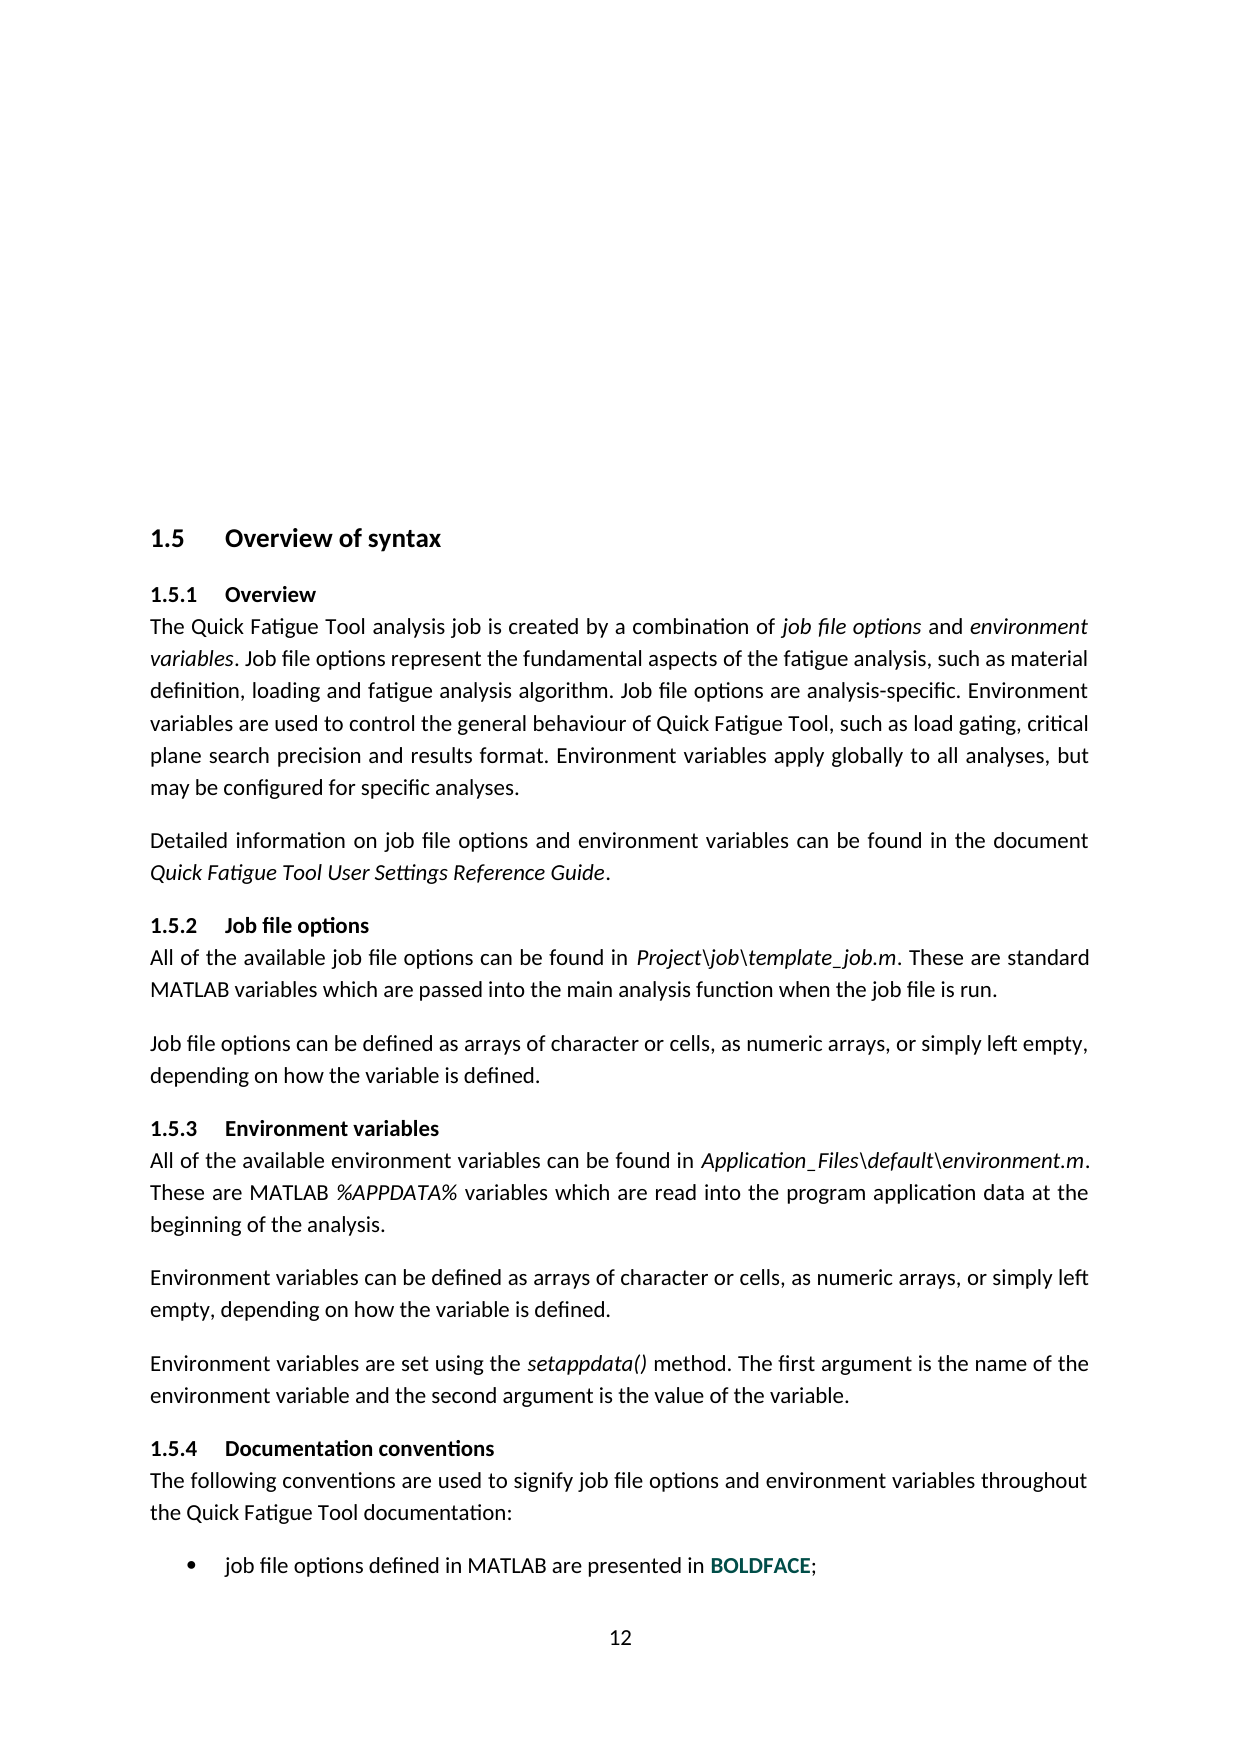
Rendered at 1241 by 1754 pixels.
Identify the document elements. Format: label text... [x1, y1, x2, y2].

text The following conventions are used to signify job file options and environment variables throughout the Quick Fatigue Tool documentation: [150, 1466, 1090, 1526]
list job file options defined in MATLAB are presented in BOLDFACE; [187, 1551, 1090, 1579]
subtitle 1.5 Overview of syntax [150, 521, 1090, 554]
text Environment variables are set using the setappdata() method. The first argument is the name of the environment variable and the second argument is the value of the variable. [150, 1349, 1090, 1409]
text All of the available job file options can be found in Project\job\template_job.m. These are standard MATLAB variables which are passed into the main analysis function when the job file is run. [150, 943, 1090, 1004]
text The Quick Fatigue Tool analysis job is created by a combination of job file options and environment variables. Job file options represent the fundamental aspects of the fatigue analysis, such as material definition, loading and fatigue analysis algorithm. Job file options are analysis-specific. Environment variables are used to control the general behaviour of Quick Fatigue Tool, such as load gating, critical plane search precision and results format. Environment variables apply globally to all analyses, but may be configured for specific analyses. [150, 612, 1090, 801]
subtitle 1.5.1 Overview [150, 580, 1090, 608]
text All of the available environment variables can be found in Application_Files\default\environment.m. These are MATLAB %APPDATA% variables which are read into the program application data at the beginning of the analysis. [150, 1146, 1090, 1238]
text Detailed information on job file options and environment variables can be found in the document Quick Fatigue Tool User Settings Reference Guide. [150, 826, 1090, 886]
subtitle 1.5.3 Environment variables [150, 1114, 1090, 1142]
subtitle 1.5.2 Job file options [150, 911, 1090, 939]
text Environment variables can be defined as arrays of character or cells, as numeric arrays, or simply left empty, depending on how the variable is defined. [150, 1263, 1090, 1324]
subtitle 1.5.4 Documentation conventions [150, 1434, 1090, 1462]
text Job file options can be defined as arrays of character or cells, as numeric arrays, or simply left empty, depending on how the variable is defined. [150, 1029, 1090, 1089]
